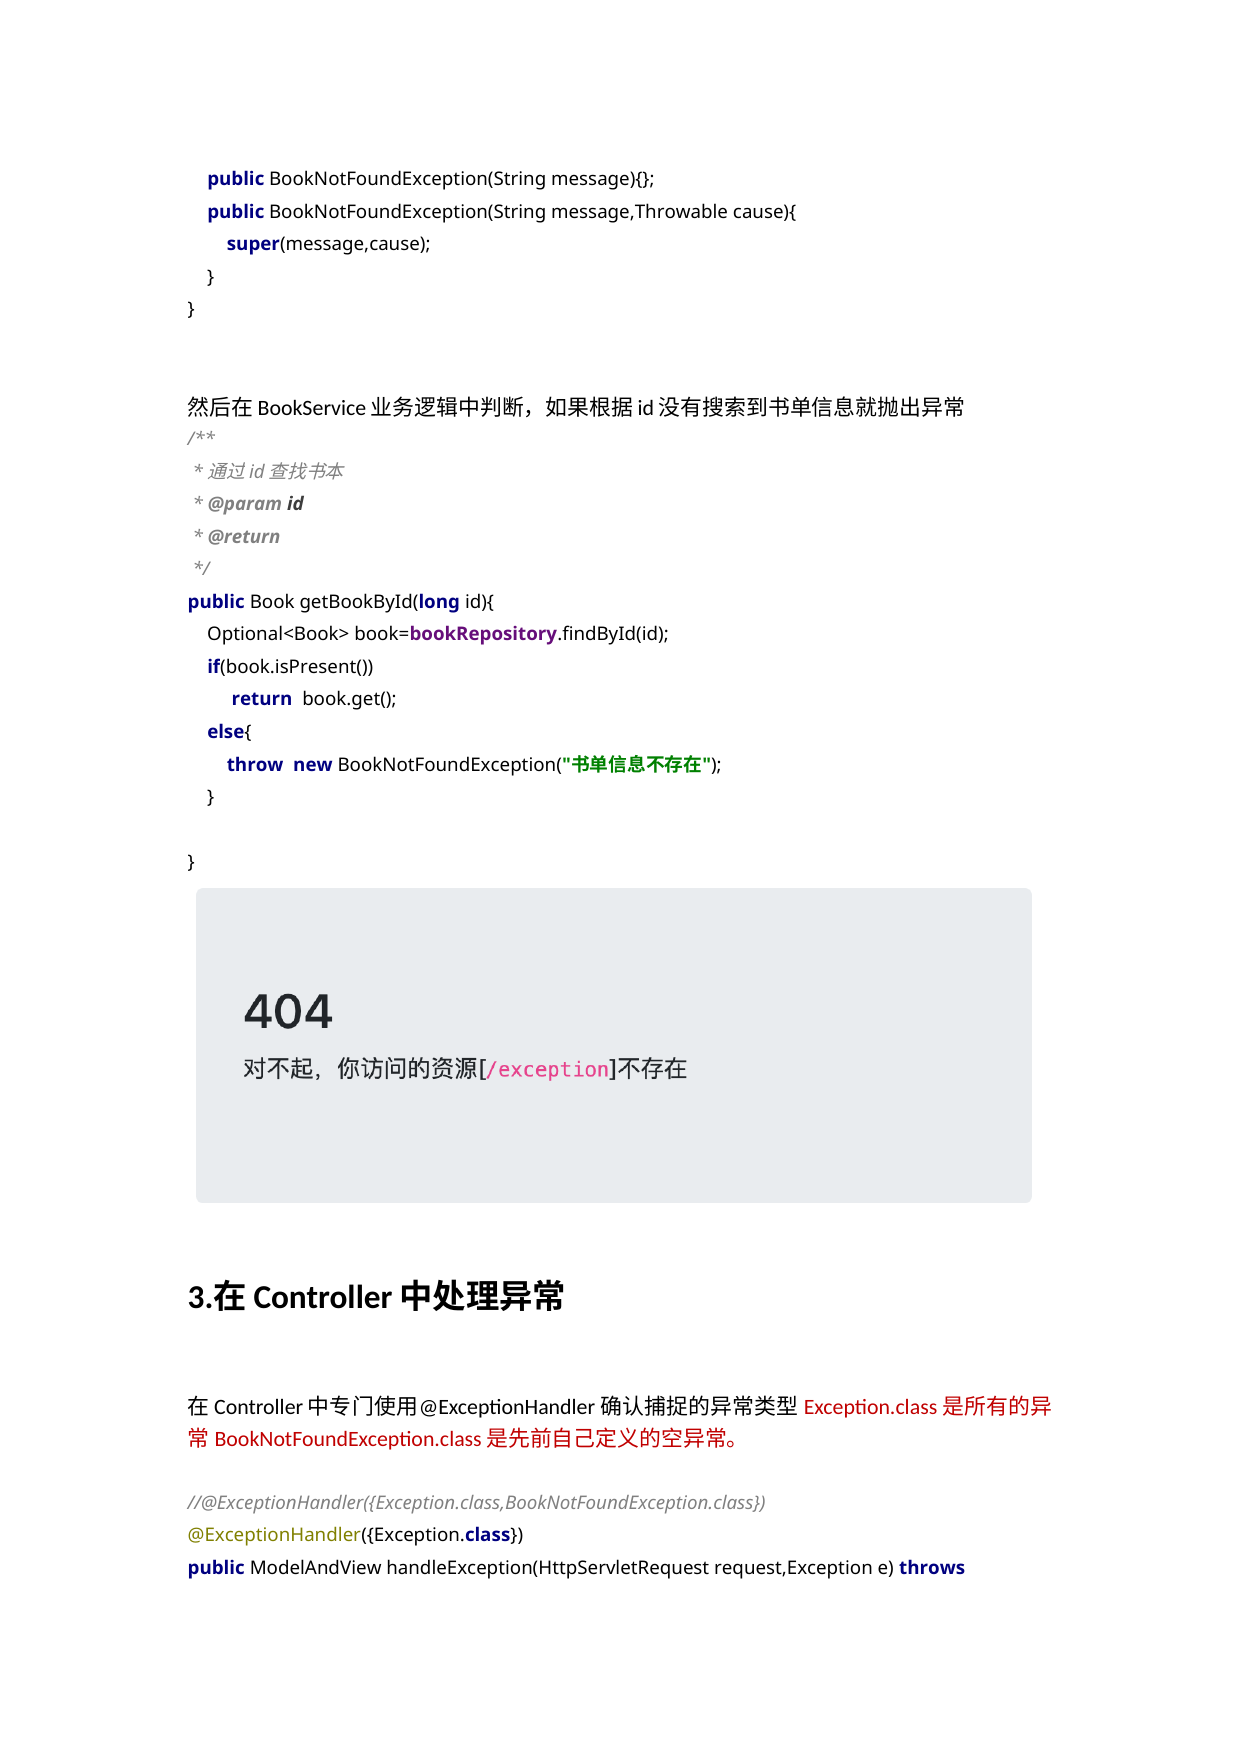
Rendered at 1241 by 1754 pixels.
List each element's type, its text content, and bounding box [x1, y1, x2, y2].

list 然后在BookService业务逻辑中判断，如果根据id没有搜索到书单信息就抛出异常 [187, 389, 1053, 422]
text /** * 通过id查找书本 * @param id * @return */ public Book getBookById(long id){ Optional<Book> book=bookRepository.findById(id); if(book.isPresent()) return book.get(); else{ throw new BookNotFoundException("书单信息不存在"); } } [187, 422, 1053, 877]
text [187, 1453, 1053, 1583]
subtitle 在Controller中处理异常 [187, 1262, 1053, 1327]
picture [187, 877, 1052, 1222]
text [187, 162, 1053, 324]
text 在Controller中专门使用@ExceptionHandler确认捕捉的异常类型Exception.class是所有的异常 BookNotFoundException.class是先前自己定义的空异常。 [187, 1388, 1053, 1453]
